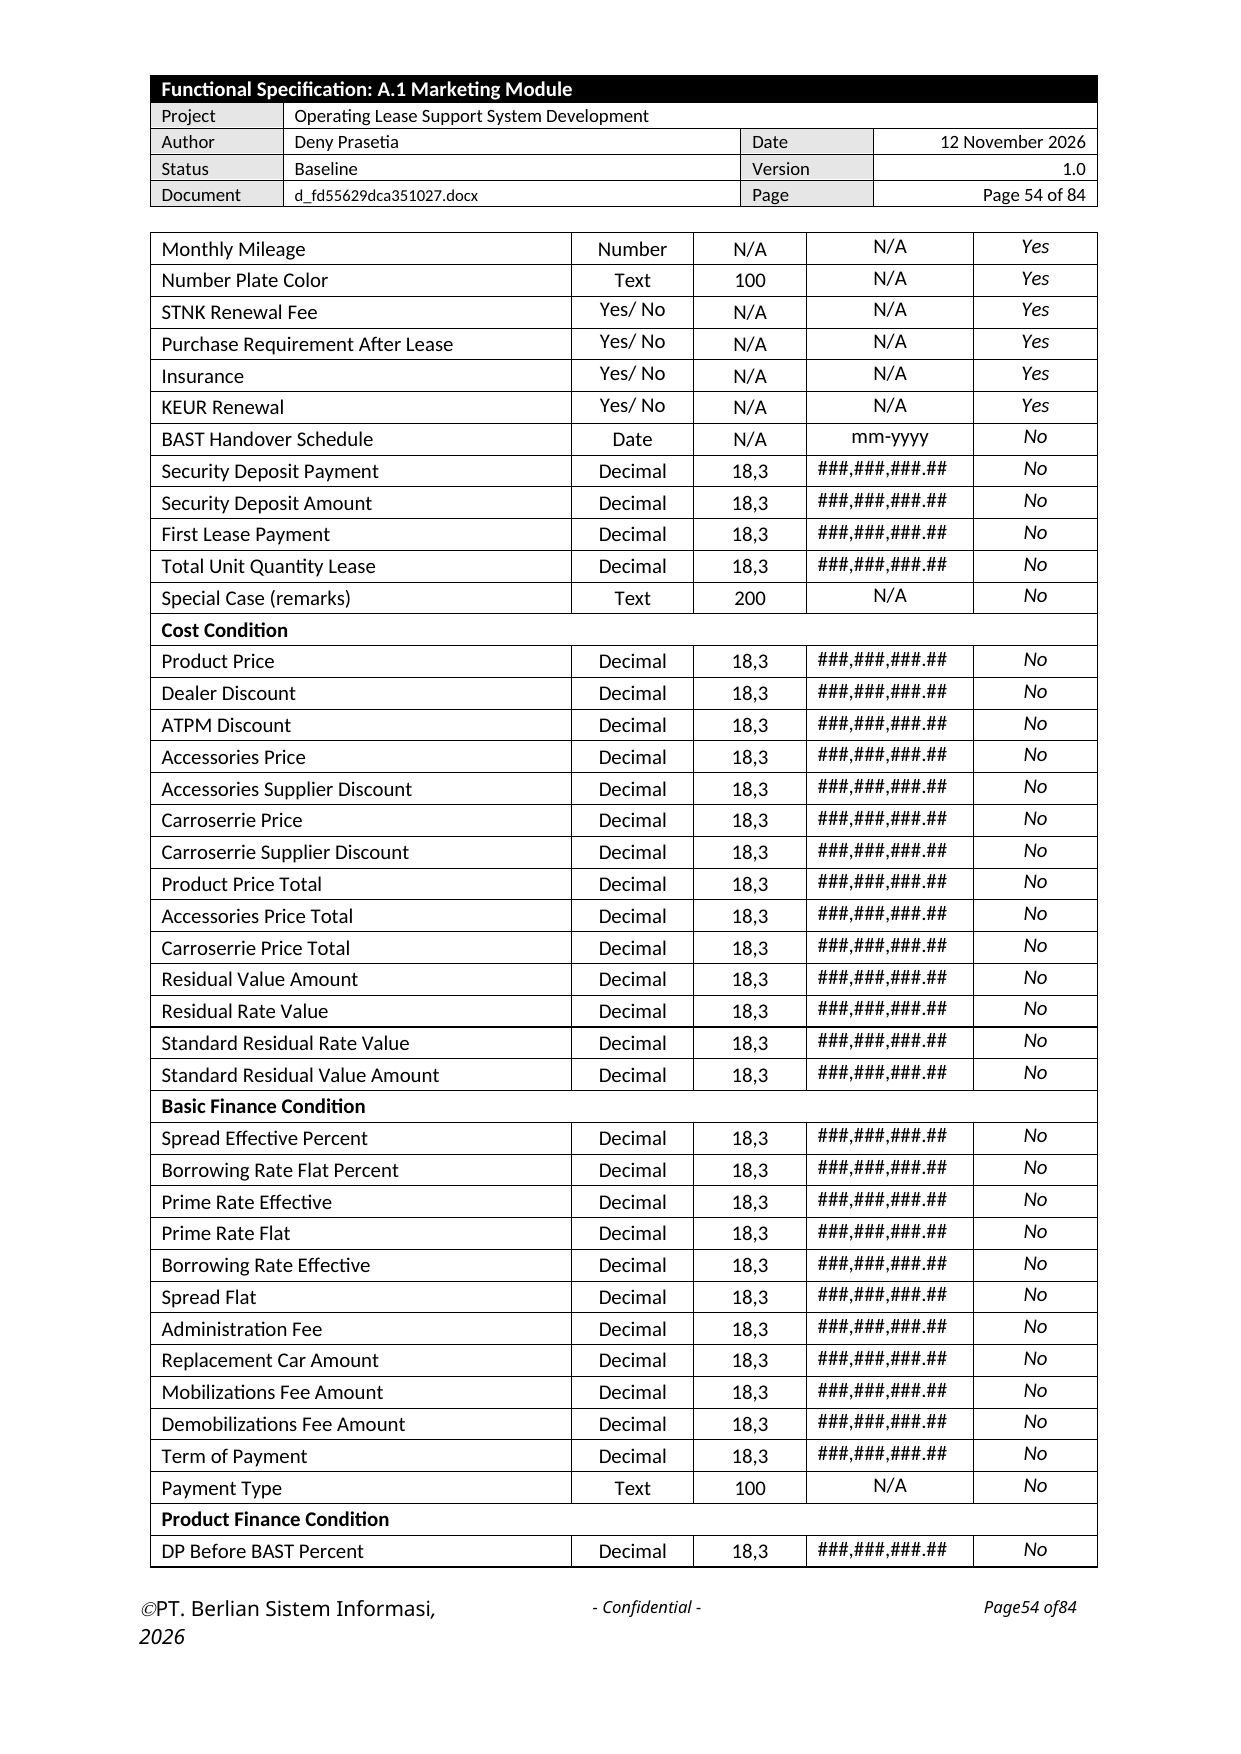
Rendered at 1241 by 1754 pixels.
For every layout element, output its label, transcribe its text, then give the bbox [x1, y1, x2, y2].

table_cell ###,###,###.## [807, 773, 973, 804]
table_cell 18,3 [694, 678, 806, 709]
table_cell 18,3 [694, 837, 806, 867]
table_cell ###,###,###.## [807, 869, 973, 899]
table_cell Purchase Requirement After Lease [151, 329, 571, 359]
table_cell Yes [974, 329, 1097, 359]
table_cell N/A [807, 233, 973, 264]
table_cell 18,3 [694, 1250, 806, 1281]
table_cell N/A [694, 360, 806, 391]
table_cell No [974, 1409, 1097, 1439]
table_cell Special Case (remarks) [151, 583, 571, 613]
table_cell No [974, 1250, 1097, 1281]
table_cell 18,3 [694, 996, 806, 1026]
table_cell N/A [807, 1472, 973, 1503]
table_cell Basic Finance Condition [151, 1091, 1097, 1122]
table_cell Decimal [572, 1218, 693, 1249]
table_cell 18,3 [694, 1059, 806, 1090]
table_cell ###,###,###.## [807, 1250, 973, 1281]
table_cell 18,3 [694, 519, 806, 550]
table_cell Text [572, 583, 693, 613]
table_cell Borrowing Rate Effective [151, 1250, 571, 1281]
table_cell Residual Rate Value [151, 996, 571, 1026]
table_cell Spread Flat [151, 1282, 571, 1312]
table_cell ###,###,###.## [807, 1409, 973, 1439]
table_cell Decimal [572, 900, 693, 931]
table_cell Administration Fee [151, 1313, 571, 1344]
table_cell Decimal [572, 1155, 693, 1185]
table_cell N/A [807, 297, 973, 327]
table_cell Decimal [572, 1440, 693, 1471]
table_cell Text [572, 265, 693, 296]
table_cell Standard Residual Value Amount [151, 1059, 571, 1090]
table_cell 200 [694, 583, 806, 613]
table_cell Standard Residual Rate Value [151, 1028, 571, 1058]
table_cell No [974, 996, 1097, 1026]
table_cell Date [572, 424, 693, 454]
table_cell 18,3 [694, 1282, 806, 1312]
table_cell Replacement Car Amount [151, 1345, 571, 1376]
table_cell 100 [694, 265, 806, 296]
table_cell 100 [694, 1472, 806, 1503]
table_cell No [974, 932, 1097, 963]
table_cell No [974, 837, 1097, 867]
table_cell ###,###,###.## [807, 1028, 973, 1058]
table_cell No [974, 1155, 1097, 1185]
table_cell Decimal [572, 805, 693, 836]
table_cell 18,3 [694, 900, 806, 931]
table_cell 18,3 [694, 456, 806, 486]
table_cell Decimal [572, 1059, 693, 1090]
table_cell N/A [694, 329, 806, 359]
table_cell DP Before BAST Percent [151, 1536, 571, 1566]
table_cell Decimal [572, 1313, 693, 1344]
table_cell Yes/ No [572, 360, 693, 391]
table_cell Yes [974, 233, 1097, 264]
table_cell N/A [807, 329, 973, 359]
table_cell No [974, 964, 1097, 994]
table_cell Decimal [572, 710, 693, 740]
table_cell No [974, 900, 1097, 931]
table_cell Decimal [572, 1345, 693, 1376]
table_cell No [974, 773, 1097, 804]
table_cell Accessories Price Total [151, 900, 571, 931]
table_cell N/A [694, 233, 806, 264]
table_cell 18,3 [694, 1409, 806, 1439]
table_cell ###,###,###.## [807, 964, 973, 994]
table_cell Decimal [572, 837, 693, 867]
table_cell ###,###,###.## [807, 456, 973, 486]
table_cell ###,###,###.## [807, 1345, 973, 1376]
table_cell First Lease Payment [151, 519, 571, 550]
table_cell STNK Renewal Fee [151, 297, 571, 327]
table_cell Decimal [572, 678, 693, 709]
table_cell No [974, 583, 1097, 613]
table_cell Decimal [572, 1028, 693, 1058]
table_cell Yes [974, 265, 1097, 296]
table_cell Decimal [572, 456, 693, 486]
table_cell No [974, 1059, 1097, 1090]
table_cell 18,3 [694, 932, 806, 963]
table_cell Term of Payment [151, 1440, 571, 1471]
table_cell No [974, 1536, 1097, 1566]
table_cell No [974, 805, 1097, 836]
table_cell Decimal [572, 1282, 693, 1312]
table_cell No [974, 741, 1097, 772]
table_cell Decimal [572, 487, 693, 518]
table_cell N/A [807, 265, 973, 296]
table_cell Yes [974, 297, 1097, 327]
table_cell ###,###,###.## [807, 932, 973, 963]
table_cell Mobilizations Fee Amount [151, 1377, 571, 1408]
table_cell 18,3 [694, 1155, 806, 1185]
table_cell Number Plate Color [151, 265, 571, 296]
table_cell No [974, 869, 1097, 899]
table_cell ###,###,###.## [807, 646, 973, 677]
table_cell 18,3 [694, 773, 806, 804]
table_cell Decimal [572, 1250, 693, 1281]
table_cell ###,###,###.## [807, 805, 973, 836]
table_cell No [974, 487, 1097, 518]
table_cell No [974, 1377, 1097, 1408]
table_cell ###,###,###.## [807, 996, 973, 1026]
table_cell ###,###,###.## [807, 519, 973, 550]
table_cell Decimal [572, 996, 693, 1026]
table_cell ###,###,###.## [807, 1313, 973, 1344]
table_cell Decimal [572, 1536, 693, 1566]
table_cell Accessories Price [151, 741, 571, 772]
table_cell Decimal [572, 964, 693, 994]
table_cell ###,###,###.## [807, 1282, 973, 1312]
table_cell No [974, 551, 1097, 582]
table_cell 18,3 [694, 551, 806, 582]
table_cell Prime Rate Effective [151, 1186, 571, 1217]
table_cell 18,3 [694, 1345, 806, 1376]
table_cell Text [572, 1472, 693, 1503]
table_cell Cost Condition [151, 614, 1097, 645]
table_cell ###,###,###.## [807, 551, 973, 582]
table_cell 18,3 [694, 1218, 806, 1249]
table_cell Decimal [572, 1409, 693, 1439]
table_cell ###,###,###.## [807, 1186, 973, 1217]
table_cell No [974, 519, 1097, 550]
table_cell 18,3 [694, 646, 806, 677]
table_cell Carroserrie Price Total [151, 932, 571, 963]
table_cell No [974, 1218, 1097, 1249]
table_cell Carroserrie Price [151, 805, 571, 836]
table_cell BAST Handover Schedule [151, 424, 571, 454]
table_cell Decimal [572, 646, 693, 677]
table_cell Decimal [572, 869, 693, 899]
table_cell ###,###,###.## [807, 710, 973, 740]
table_cell ###,###,###.## [807, 1218, 973, 1249]
table_cell No [974, 1313, 1097, 1344]
table_cell Decimal [572, 1186, 693, 1217]
table_cell ###,###,###.## [807, 1440, 973, 1471]
table_cell Decimal [572, 519, 693, 550]
table_cell No [974, 1282, 1097, 1312]
table_cell 18,3 [694, 710, 806, 740]
table_cell 18,3 [694, 1313, 806, 1344]
table_cell Security Deposit Payment [151, 456, 571, 486]
table_cell N/A [807, 392, 973, 423]
table_cell N/A [694, 424, 806, 454]
table_cell Yes/ No [572, 329, 693, 359]
table_cell Decimal [572, 551, 693, 582]
table_cell Decimal [572, 741, 693, 772]
table_cell ###,###,###.## [807, 900, 973, 931]
table_cell Dealer Discount [151, 678, 571, 709]
table_cell Product Finance Condition [151, 1504, 1097, 1535]
table_cell No [974, 1123, 1097, 1153]
table_cell 18,3 [694, 1440, 806, 1471]
table_cell Decimal [572, 773, 693, 804]
table_cell No [974, 710, 1097, 740]
table_cell Total Unit Quantity Lease [151, 551, 571, 582]
table_cell Security Deposit Amount [151, 487, 571, 518]
table_cell Yes [974, 360, 1097, 391]
table_cell Product Price Total [151, 869, 571, 899]
table_cell No [974, 424, 1097, 454]
table_cell ###,###,###.## [807, 678, 973, 709]
table_cell Number [572, 233, 693, 264]
table_cell Carroserrie Supplier Discount [151, 837, 571, 867]
table_cell 18,3 [694, 487, 806, 518]
table_cell ###,###,###.## [807, 1155, 973, 1185]
table_cell 18,3 [694, 1377, 806, 1408]
table_cell KEUR Renewal [151, 392, 571, 423]
table_cell ###,###,###.## [807, 1536, 973, 1566]
table_cell No [974, 1028, 1097, 1058]
table_cell Yes/ No [572, 392, 693, 423]
table_cell ###,###,###.## [807, 1059, 973, 1090]
table_cell No [974, 646, 1097, 677]
table_cell N/A [694, 392, 806, 423]
table_cell 18,3 [694, 741, 806, 772]
table_cell No [974, 678, 1097, 709]
table_cell Demobilizations Fee Amount [151, 1409, 571, 1439]
table_cell 18,3 [694, 805, 806, 836]
table_cell No [974, 1472, 1097, 1503]
table_cell Monthly Mileage [151, 233, 571, 264]
table_cell ###,###,###.## [807, 741, 973, 772]
table_cell No [974, 1186, 1097, 1217]
table_cell No [974, 1345, 1097, 1376]
table_cell No [974, 1440, 1097, 1471]
table_cell Insurance [151, 360, 571, 391]
table_cell 18,3 [694, 1028, 806, 1058]
table_cell ATPM Discount [151, 710, 571, 740]
table_cell Decimal [572, 1123, 693, 1153]
table_cell 18,3 [694, 1536, 806, 1566]
table_cell ###,###,###.## [807, 837, 973, 867]
table_cell 18,3 [694, 869, 806, 899]
table_cell Decimal [572, 1377, 693, 1408]
table_cell Spread Effective Percent [151, 1123, 571, 1153]
table_cell N/A [807, 583, 973, 613]
table_cell Product Price [151, 646, 571, 677]
table_cell mm-yyyy [807, 424, 973, 454]
table_cell Residual Value Amount [151, 964, 571, 994]
table_cell ###,###,###.## [807, 1123, 973, 1153]
table_cell N/A [807, 360, 973, 391]
table_cell 18,3 [694, 1123, 806, 1153]
table_cell No [974, 456, 1097, 486]
table_cell Borrowing Rate Flat Percent [151, 1155, 571, 1185]
table_cell Payment Type [151, 1472, 571, 1503]
table_cell 18,3 [694, 1186, 806, 1217]
table_cell ###,###,###.## [807, 1377, 973, 1408]
table_cell Yes/ No [572, 297, 693, 327]
table_cell ###,###,###.## [807, 487, 973, 518]
table_cell Yes [974, 392, 1097, 423]
table_cell N/A [694, 297, 806, 327]
table_cell 18,3 [694, 964, 806, 994]
table_cell Accessories Supplier Discount [151, 773, 571, 804]
table_cell Prime Rate Flat [151, 1218, 571, 1249]
table_cell Decimal [572, 932, 693, 963]
